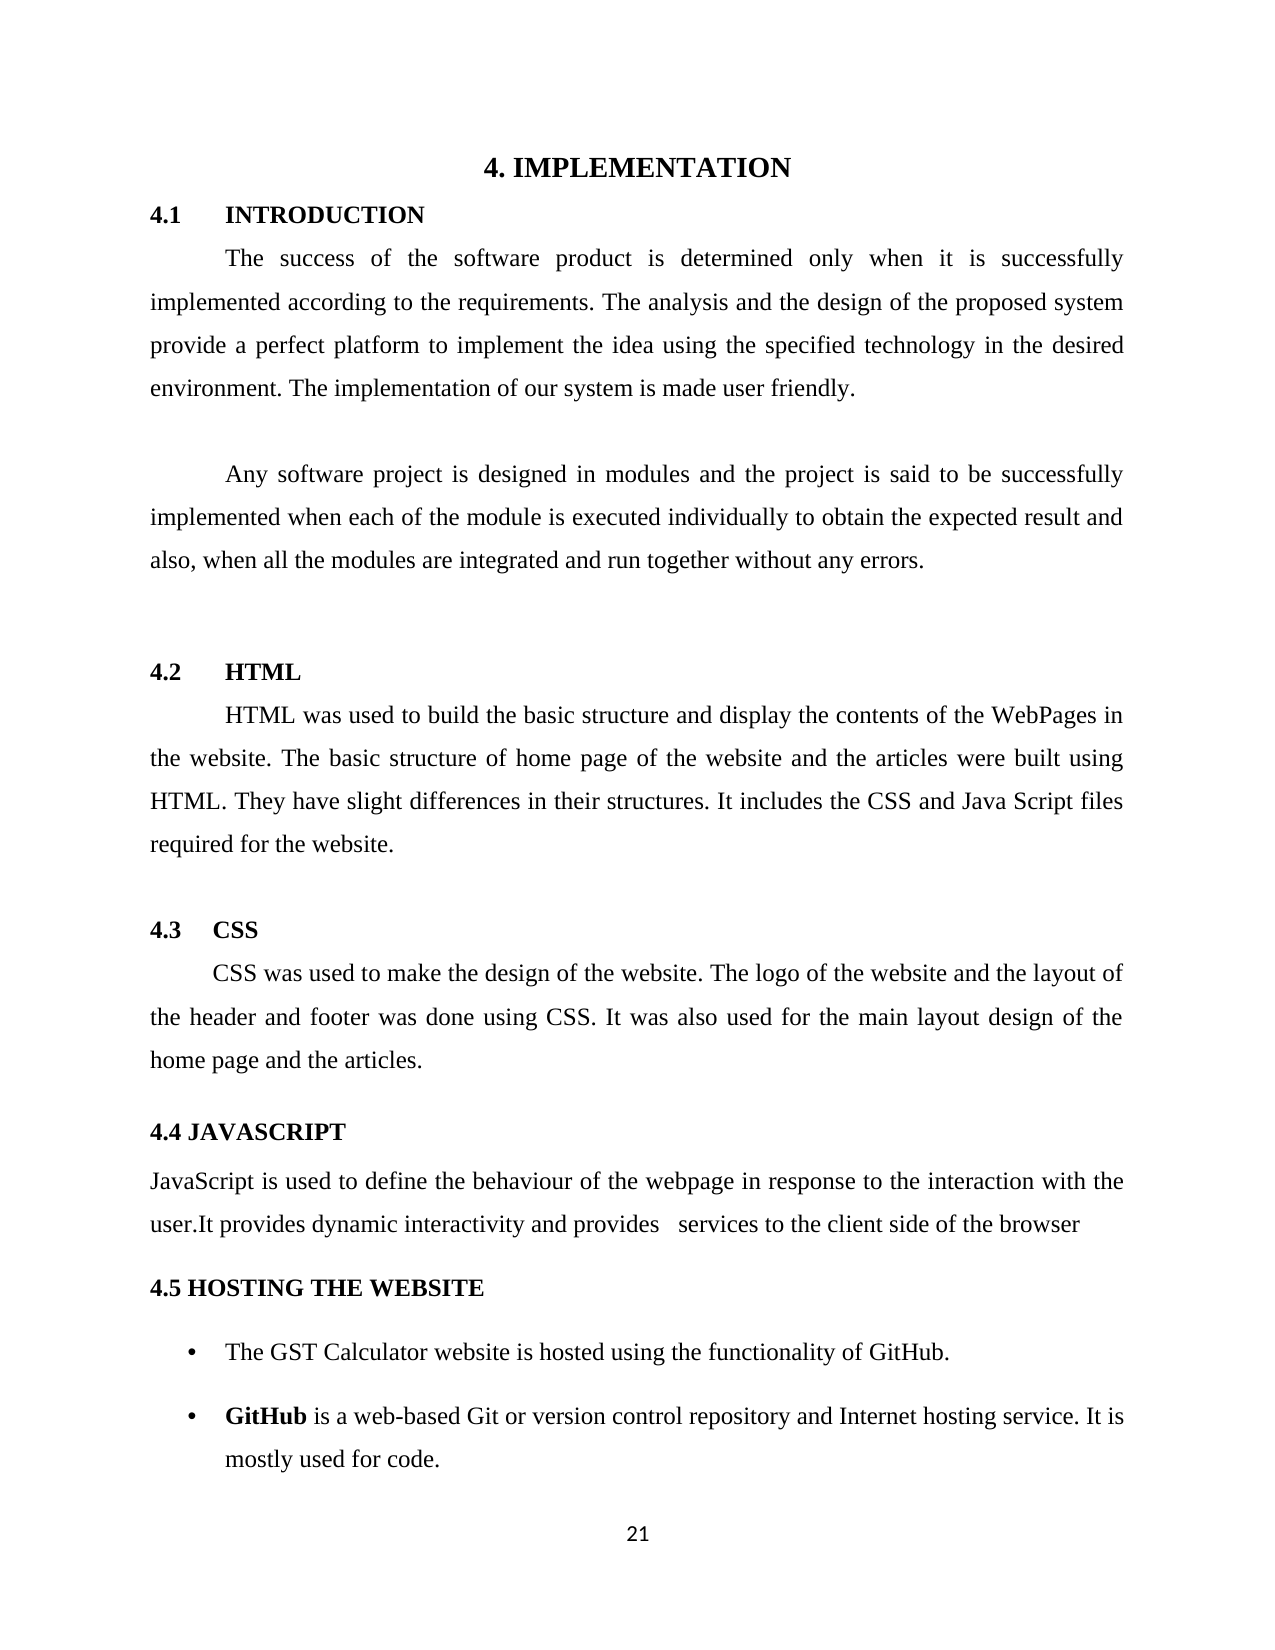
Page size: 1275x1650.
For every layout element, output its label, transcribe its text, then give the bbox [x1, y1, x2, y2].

list GitHub is a web-based Git or version control repository and Internet hosting service. It is mostly used for code. [187, 1401, 1125, 1473]
text 4.3 CSS [150, 915, 1125, 944]
text CSS was used to make the design of the website. The logo of the website and the layout of the header and footer was done using CSS. It was also used for the main layout design of the home page and the articles. [150, 958, 1125, 1073]
text 4. IMPLEMENTATION [150, 150, 1125, 183]
list The GST Calculator website is hosted using the functionality of GitHub. [187, 1337, 1125, 1366]
text HTML was used to build the basic structure and display the contents of the WebPages in the website. The basic structure of home page of the website and the articles were built using HTML. They have slight differences in their structures. It includes the CSS and Java Script files required for the website. [150, 700, 1125, 858]
text 4.2 HTML [150, 657, 1125, 685]
text Any software project is designed in modules and the project is said to be successfully implemented when each of the module is executed individually to obtain the expected result and also, when all the modules are integrated and run together without any errors. [150, 459, 1125, 574]
text 4.1 INTRODUCTION [150, 200, 1125, 229]
text 4.4 JAVASCRIPT [150, 1117, 1125, 1145]
text 4.5 HOSTING THE WEBSITE [150, 1273, 1125, 1302]
text The success of the software product is determined only when it is successfully implemented according to the requirements. The analysis and the design of the proposed system provide a perfect platform to implement the idea using the specified technology in the desired environment. The implementation of our system is made user friendly. [150, 243, 1125, 402]
text JavaScript is used to define the behaviour of the webpage in response to the interaction with the user.It provides dynamic interactivity and provides services to the client side of the browser [150, 1166, 1125, 1238]
